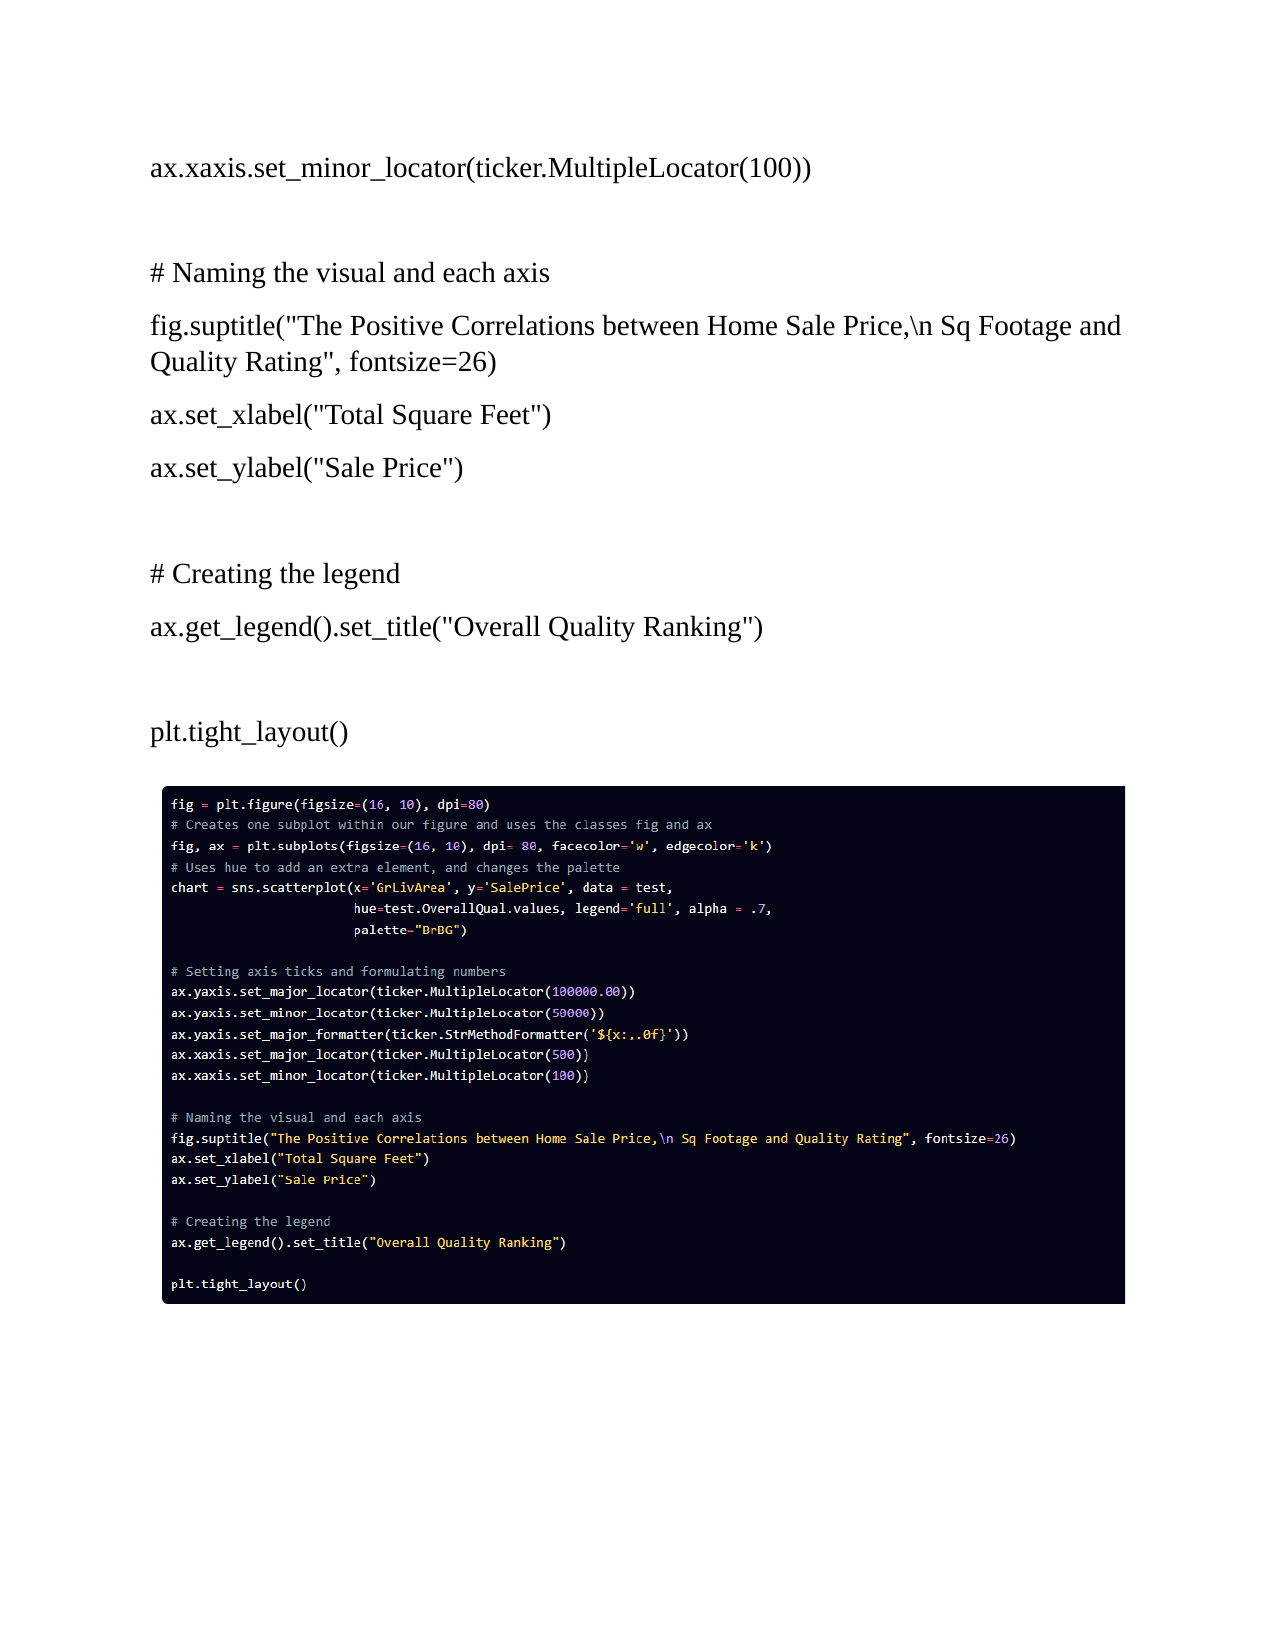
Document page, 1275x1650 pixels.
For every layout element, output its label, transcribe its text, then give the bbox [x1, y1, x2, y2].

text ax.set_xlabel("Total Square Feet") [150, 397, 1125, 431]
picture [150, 767, 1125, 1314]
text plt.tight_layout() [150, 714, 1125, 748]
text # Naming the visual and each axis [150, 256, 1125, 289]
text ax.get_legend().set_title("Overall Quality Ranking") [150, 609, 1125, 642]
text # Creating the legend [150, 556, 1125, 589]
text ax.set_ylabel("Sale Price") [150, 450, 1125, 484]
text ax.xaxis.set_minor_locator(ticker.MultipleLocator(100)) [150, 150, 1125, 183]
text fig.suptitle("The Positive Correlations between Home Sale Price,\n Sq Footage and Quality Rating", fontsize=26) [150, 308, 1125, 378]
